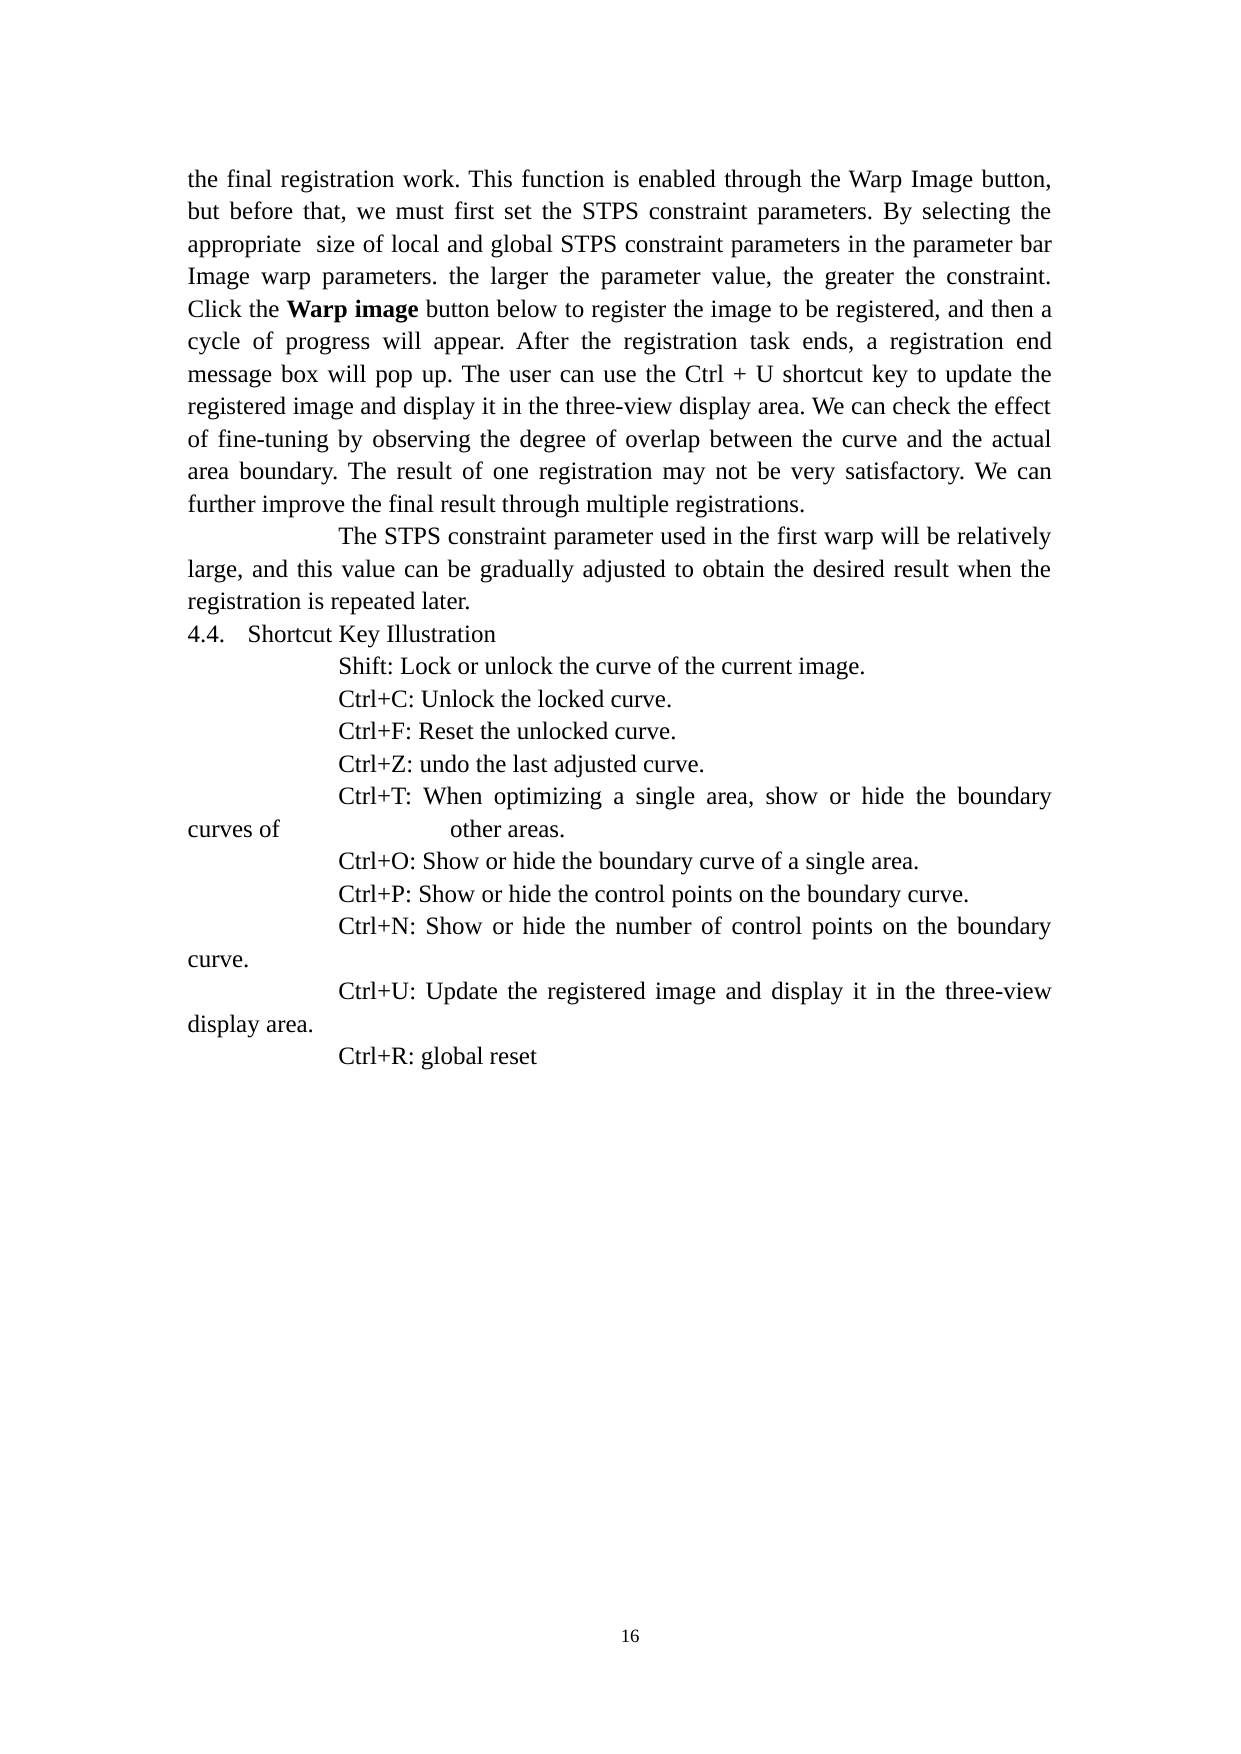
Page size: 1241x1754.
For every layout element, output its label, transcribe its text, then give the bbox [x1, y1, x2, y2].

text The STPS constraint parameter used in the first warp will be relatively large, and this value can be gradually adjusted to obtain the desired result when the registration is repeated later. [187, 519, 1053, 617]
text Ctrl+P: Show or hide the control points on the boundary curve. [187, 877, 1053, 909]
text Ctrl+O: Show or hide the boundary curve of a single area. [187, 844, 1053, 877]
text Ctrl+T: When optimizing a single area, show or hide the boundary curves of other areas. [187, 779, 1053, 844]
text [187, 162, 1053, 519]
text Ctrl+U: Update the registered image and display it in the three-view display area. [187, 974, 1053, 1039]
text Ctrl+F: Reset the unlocked curve. [187, 714, 1053, 747]
text Shift: Lock or unlock the curve of the current image. [187, 649, 1053, 682]
subtitle Shortcut Key Illustration [187, 617, 1053, 649]
text Ctrl+N: Show or hide the number of control points on the boundary curve. [187, 909, 1053, 974]
text Ctrl+R: global reset [187, 1039, 1053, 1072]
text Ctrl+Z: undo the last adjusted curve. [187, 747, 1053, 779]
text Ctrl+C: Unlock the locked curve. [187, 682, 1053, 714]
